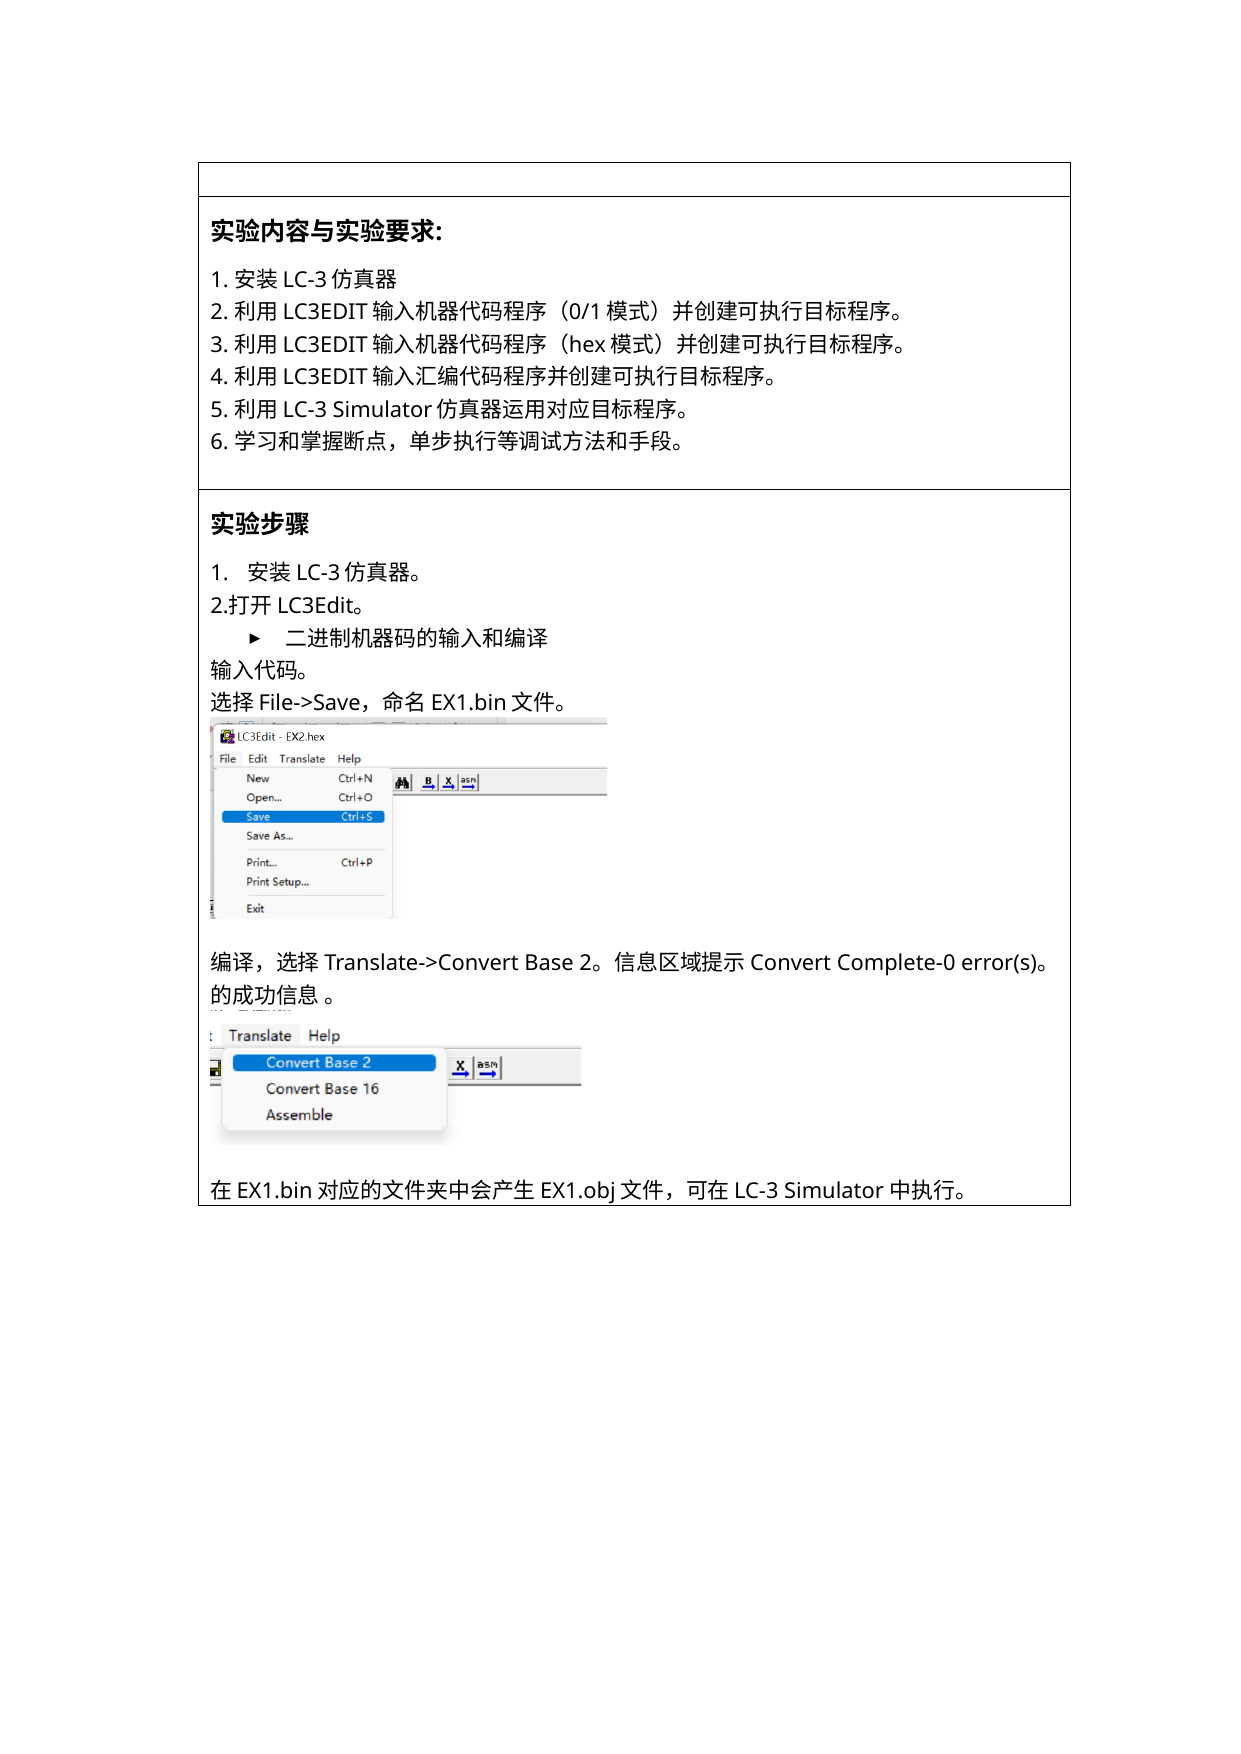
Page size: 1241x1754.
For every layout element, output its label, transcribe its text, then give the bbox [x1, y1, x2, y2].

picture [210, 717, 608, 919]
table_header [199, 163, 1070, 196]
table_cell 实验步骤 安装LC-3仿真器。 2.打开LC3Edit。 二进制机器码的输入和编译 输入代码。 选择File->Save，命名EX1.bin文件。 编译，选择Translate->Convert Base 2。信息区域提示Convert Complete-0 error(s)。的成功信息 。 在EX1.bin对应的文件夹中会产生EX1.obj文件，可在LC-3 Simulator 中执行。 、 16进制机器码的输入和编译 新建文件，File->new 在代码输入区，输入代码。选择File->Save，命名EX2.hex文件。 编译，选择Translate->Convert Base 16。信息区域提示Convert Complete-0 error(s).的成功信息 在EX2.hex对应的文件夹中会产生EX2.obj文件，可在LC-3 Simulator 中执行。 汇编语言程序的输入和编译 新建文件，File->new 在代码输入区，输入右侧代码。选择File->Save，命名EX3.ASM文件。 编译，选择Translate->Convert assemble。观察信息区域提示的信息。发现出错，检查代码，将；改为;后，再次编译，编译成功。 在EX3.asm对应的文件夹中会产生EX3.obj文件，可在LC-3 Simulator 中执行。 3.打开simulate，运行程序，以EX3为例。 打开模拟器，然后点击打开程序按钮。选择EX3.obj文件。 输入数据（十个数字）到内存 点击工具条上“Jump to”框右边的输入框，输入十六进制数字x3100,按下回车后 ，在x3100处双击任何地方，弹出来窗口： 在Value选项框中，填入数值 ，然后选择OK ，这时你的起始数据位置显示如下： 用同样的方法，双击每一行并输入数据0-9； 运行程序 单击“Jump to” 选项框，选择X3000 作为你想要到达的位置。双击地址X3009 那一行前面的小灰色方块，将在这里设置一个断点。 双击后，这一行将显示如下: 那个红色的小点是一个停止标志。即我们的指令将在X3009那一行停止，单击，运行程序。 R1的值为45，与预期结果相同，运行成功。 4.单步执行 首先，单击x3000哪一行，然后单击，这样就将PC 指向了这个位置，现在你就可以单步执行程序了。单击一次。， 观察寄存器的值，如下。 也可以观察到蓝色箭头，以及PC的值都指向了x3001的位置，这也是下一个将运行的指令。IR的值设置为了x5260,看看x3000处16进制的值，这里也是x5260. IR 中存储了当前运行的指令。因为我们已经结束了第一个指令，并且还没有运行第二个指令，所以第一个指令依然是当前指令。再次单击。观察 PC 和 IR 中的新的值。重复循环10次，继续单步执行，观察每一个指令执行后的结果，确保结果是期望看到的。 5.断点调试 将断点从x3001行逐步向下设置到x3009，在运行程序，观察寄存器，PC,IR内的值，即可逐步调试。设置断点的方法为双击该行最前面的灰色方框。 [199, 490, 1070, 1205]
picture [210, 1010, 582, 1145]
table_cell 实验内容与实验要求: 1. 安装LC-3仿真器 2. 利用LC3EDIT输入机器代码程序（0/1模式）并创建可执行目标程序。 3. 利用LC3EDIT输入机器代码程序（hex模式）并创建可执行目标程序。 4. 利用LC3EDIT输入汇编代码程序并创建可执行目标程序。 5. 利用LC-3 Simulator仿真器运用对应目标程序。 6. 学习和掌握断点，单步执行等调试方法和手段。 [199, 197, 1070, 489]
